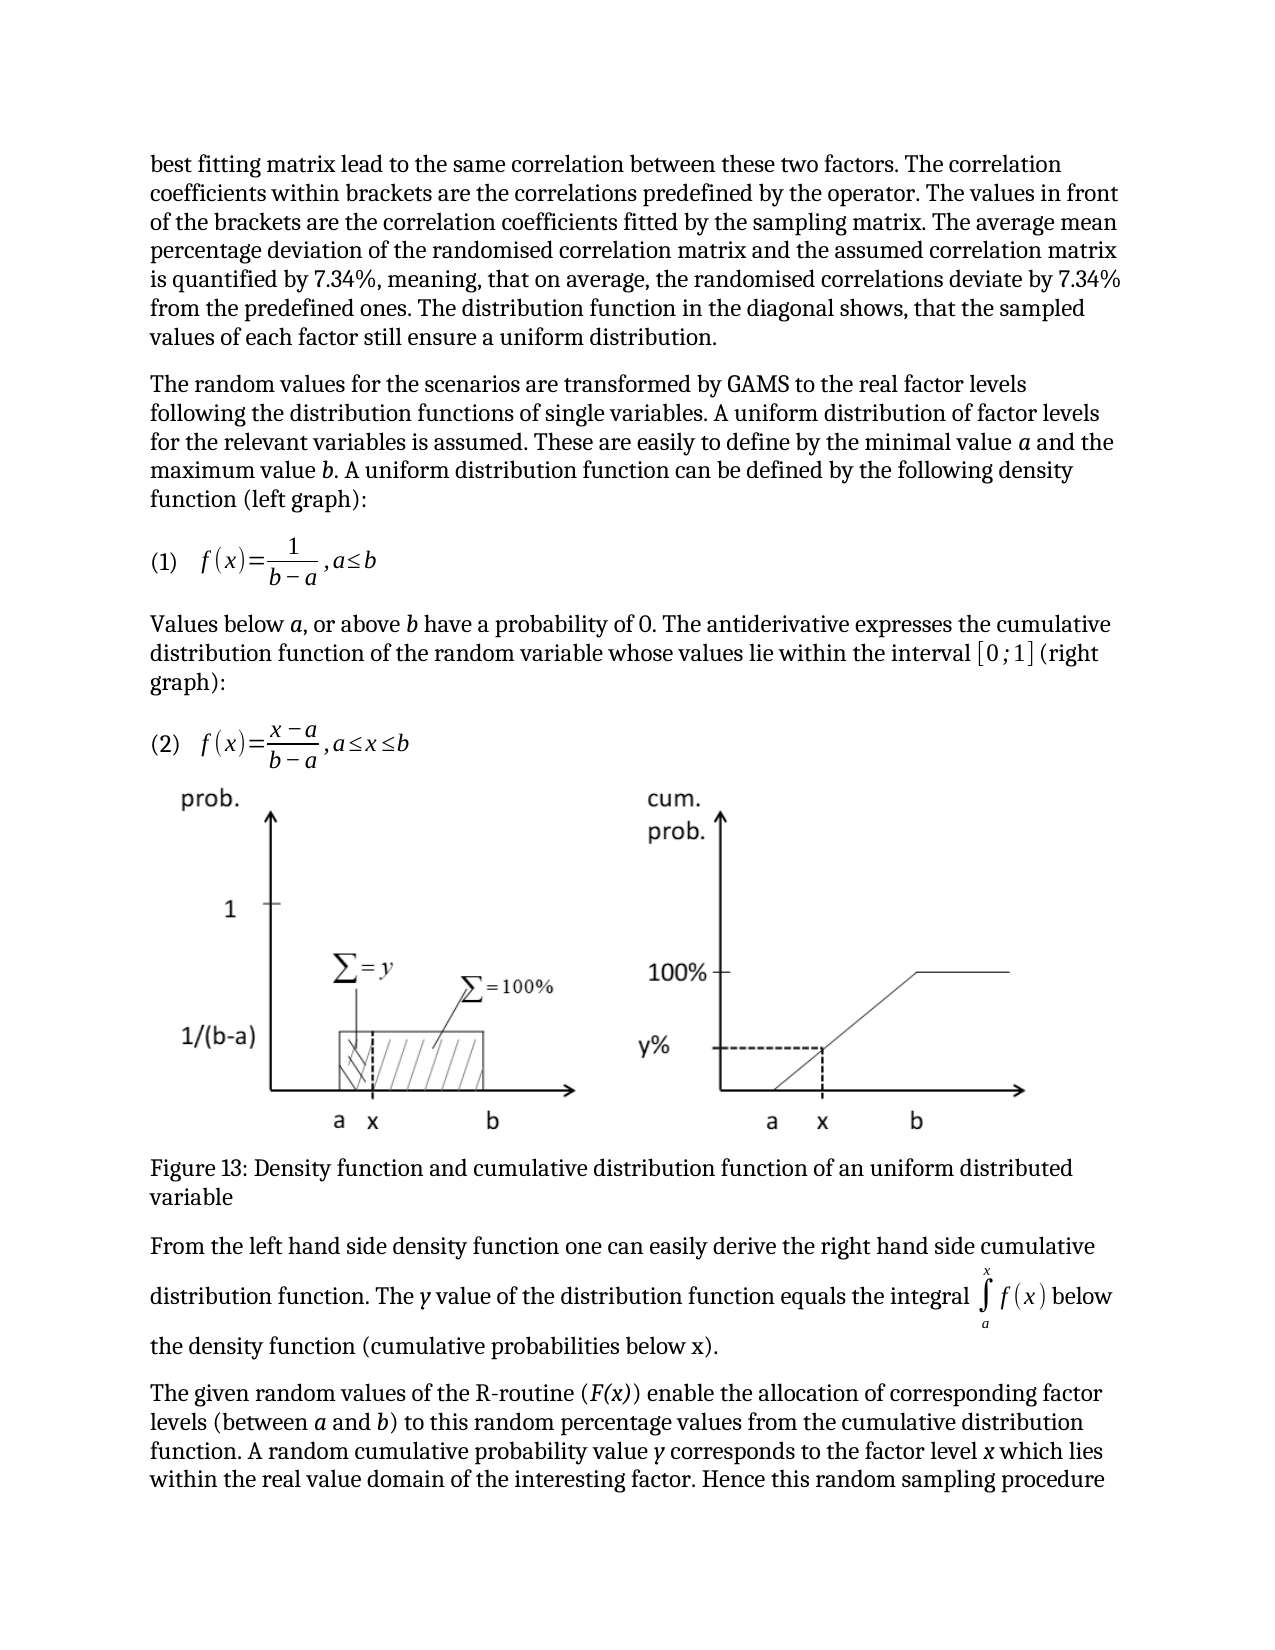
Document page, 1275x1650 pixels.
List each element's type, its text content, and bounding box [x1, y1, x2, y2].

text Values below a, or above b have a probability of 0. The antiderivative expresses the cumulative distribution function of the random variable whose values lie within the interval (right graph): [150, 610, 1125, 696]
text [150, 150, 1125, 351]
text From the left hand side density function one can easily derive the right hand side cumulative distribution function. The y value of the distribution function equals the integral below the density function (cumulative probabilities below x). [150, 1232, 1125, 1360]
picture [168, 777, 1044, 1154]
text The random values for the scenarios are transformed by GAMS to the real factor levels following the distribution functions of single variables. A uniform distribution of factor levels for the relevant variables is assumed. These are easily to define by the minimal value a and the maximum value b. A uniform distribution function can be defined by the following density function (left graph): [150, 370, 1125, 514]
text Figure 13: Density function and cumulative distribution function of an uniform distributed variable [150, 1154, 1125, 1211]
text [150, 1379, 1125, 1494]
